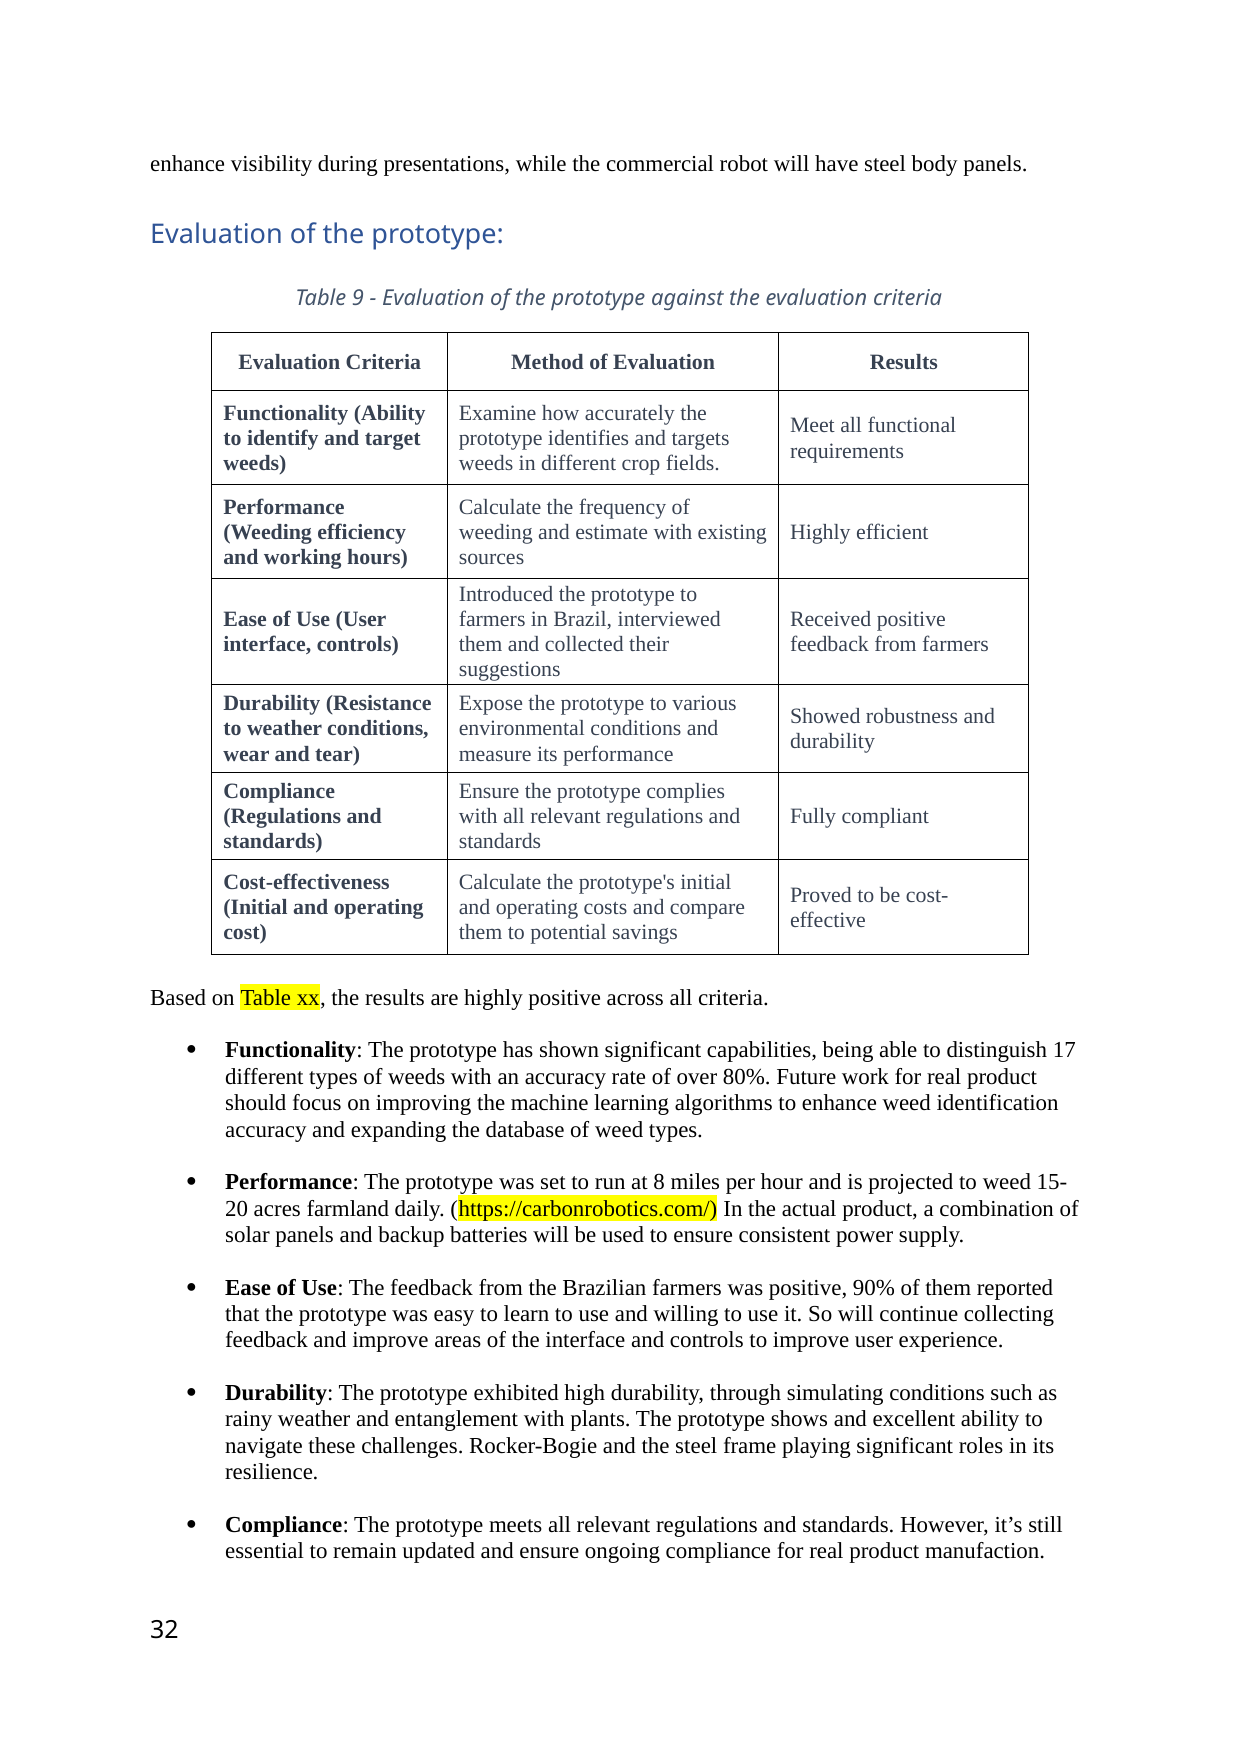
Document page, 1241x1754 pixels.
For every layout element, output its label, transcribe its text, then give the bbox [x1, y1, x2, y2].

list Ease of Use: The feedback from the Brazilian farmers was positive, 90% of them reported that the prototype was easy to learn to use and willing to use it. So will continue collecting feedback and improve areas of the interface and controls to improve user experience. [187, 1274, 1090, 1353]
table_cell Showed robustness and durability [779, 685, 1028, 772]
table_cell Cost-effectiveness (Initial and operating cost) [212, 860, 447, 954]
table_cell Received positive feedback from farmers [779, 579, 1028, 683]
table_cell Meet all functional requirements [779, 391, 1028, 484]
list Functionality: The prototype has shown significant capabilities, being able to distinguish 17 different types of weeds with an accuracy rate of over 80%. Future work for real product should focus on improving the machine learning algorithms to enhance weed identification accuracy and expanding the database of weed types. [187, 1037, 1090, 1142]
text Based on Table xx, the results are highly positive across all criteria. [320, 984, 1090, 1010]
table_cell Fully compliant [779, 773, 1028, 858]
table_cell Introduced the prototype to farmers in Brazil, interviewed them and collected their suggestions [448, 579, 778, 683]
table_header Evaluation Criteria [212, 333, 447, 390]
table_cell Highly efficient [779, 485, 1028, 578]
table_cell Proved to be cost-effective [779, 860, 1028, 954]
table_cell Calculate the frequency of weeding and estimate with existing sources [448, 485, 778, 578]
list Compliance: The prototype meets all relevant regulations and standards. However, it’s still essential to remain updated and ensure ongoing compliance for real product manufaction. [187, 1511, 1090, 1564]
text Table 9 - Evaluation of the prototype against the evaluation criteria [150, 282, 1090, 311]
table_cell Examine how accurately the prototype identifies and targets weeds in different crop fields. [448, 391, 778, 484]
list Performance: The prototype was set to run at 8 miles per hour and is projected to weed 15-20 acres farmland daily. (https://carbonrobotics.com/) In the actual product, a combination of solar panels and backup batteries will be used to ensure consistent power supply. [187, 1168, 1090, 1247]
list Durability: The prototype exhibited high durability, through simulating conditions such as rainy weather and entanglement with plants. The prototype shows and excellent ability to navigate these challenges. Rocker-Bogie and the steel frame playing significant roles in its resilience. [187, 1379, 1090, 1484]
table_cell Durability (Resistance to weather conditions, wear and tear) [212, 685, 447, 772]
table_header Results [779, 333, 1028, 390]
table_cell Ensure the prototype complies with all relevant regulations and standards [448, 773, 778, 858]
table_cell Compliance (Regulations and standards) [212, 773, 447, 858]
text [150, 150, 1090, 176]
table_cell Ease of Use (User interface, controls) [212, 579, 447, 683]
table_cell Functionality (Ability to identify and target weeds) [212, 391, 447, 484]
table_cell Performance (Weeding efficiency and working hours) [212, 485, 447, 578]
subtitle Evaluation of the prototype: [150, 214, 1090, 251]
table_cell Calculate the prototype's initial and operating costs and compare them to potential savings [448, 860, 778, 954]
table_header Method of Evaluation [448, 333, 778, 390]
table_cell Expose the prototype to various environmental conditions and measure its performance [448, 685, 778, 772]
